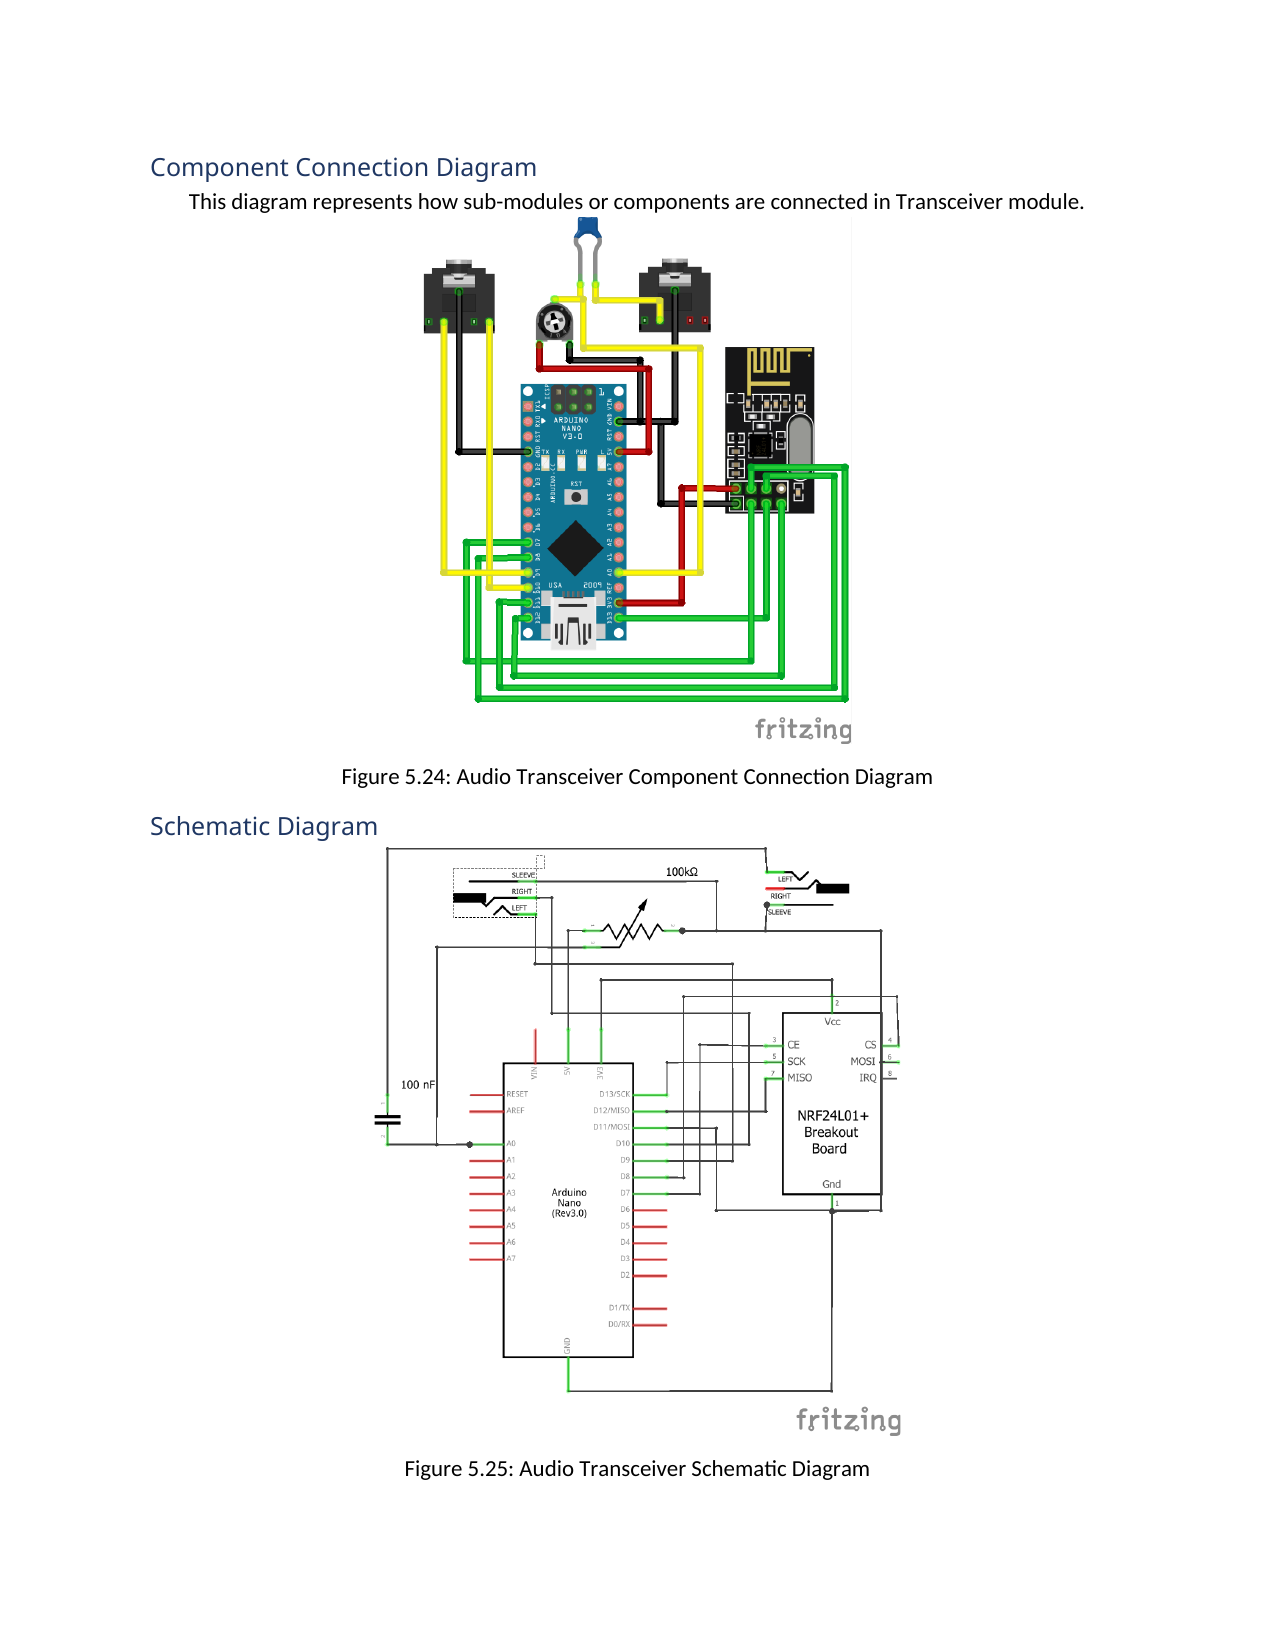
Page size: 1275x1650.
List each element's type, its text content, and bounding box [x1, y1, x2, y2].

text Figure 5.25: Audio Transceiver Schematic Diagram [150, 1454, 1125, 1483]
picture [374, 845, 901, 1436]
subtitle Schematic Diagram [150, 809, 1125, 843]
subtitle Component Connection Diagram [150, 150, 1125, 184]
text Figure 5.24: Audio Transceiver Component Connection Diagram [150, 762, 1125, 790]
picture [423, 217, 852, 744]
